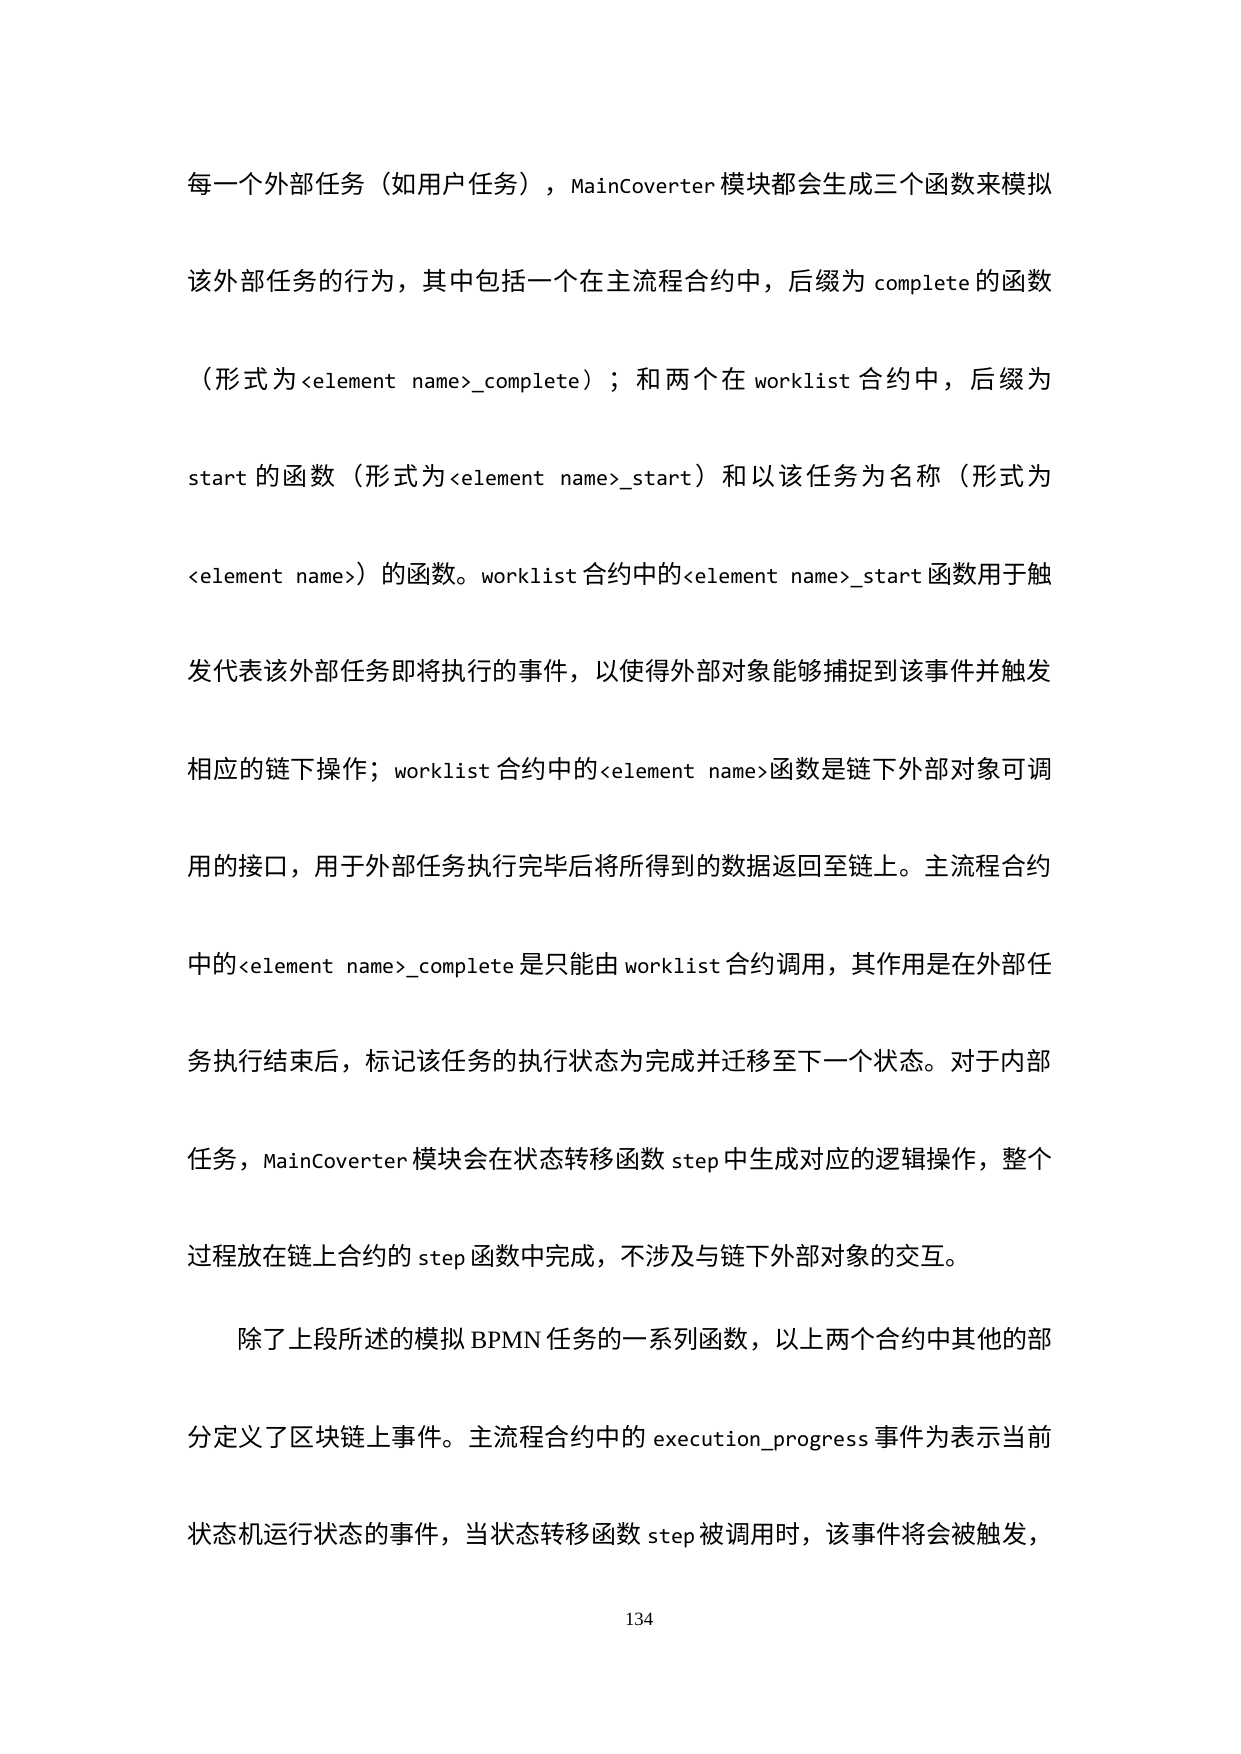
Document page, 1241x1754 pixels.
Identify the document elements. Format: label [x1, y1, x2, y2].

text [187, 150, 1053, 1287]
text [187, 1306, 1053, 1566]
